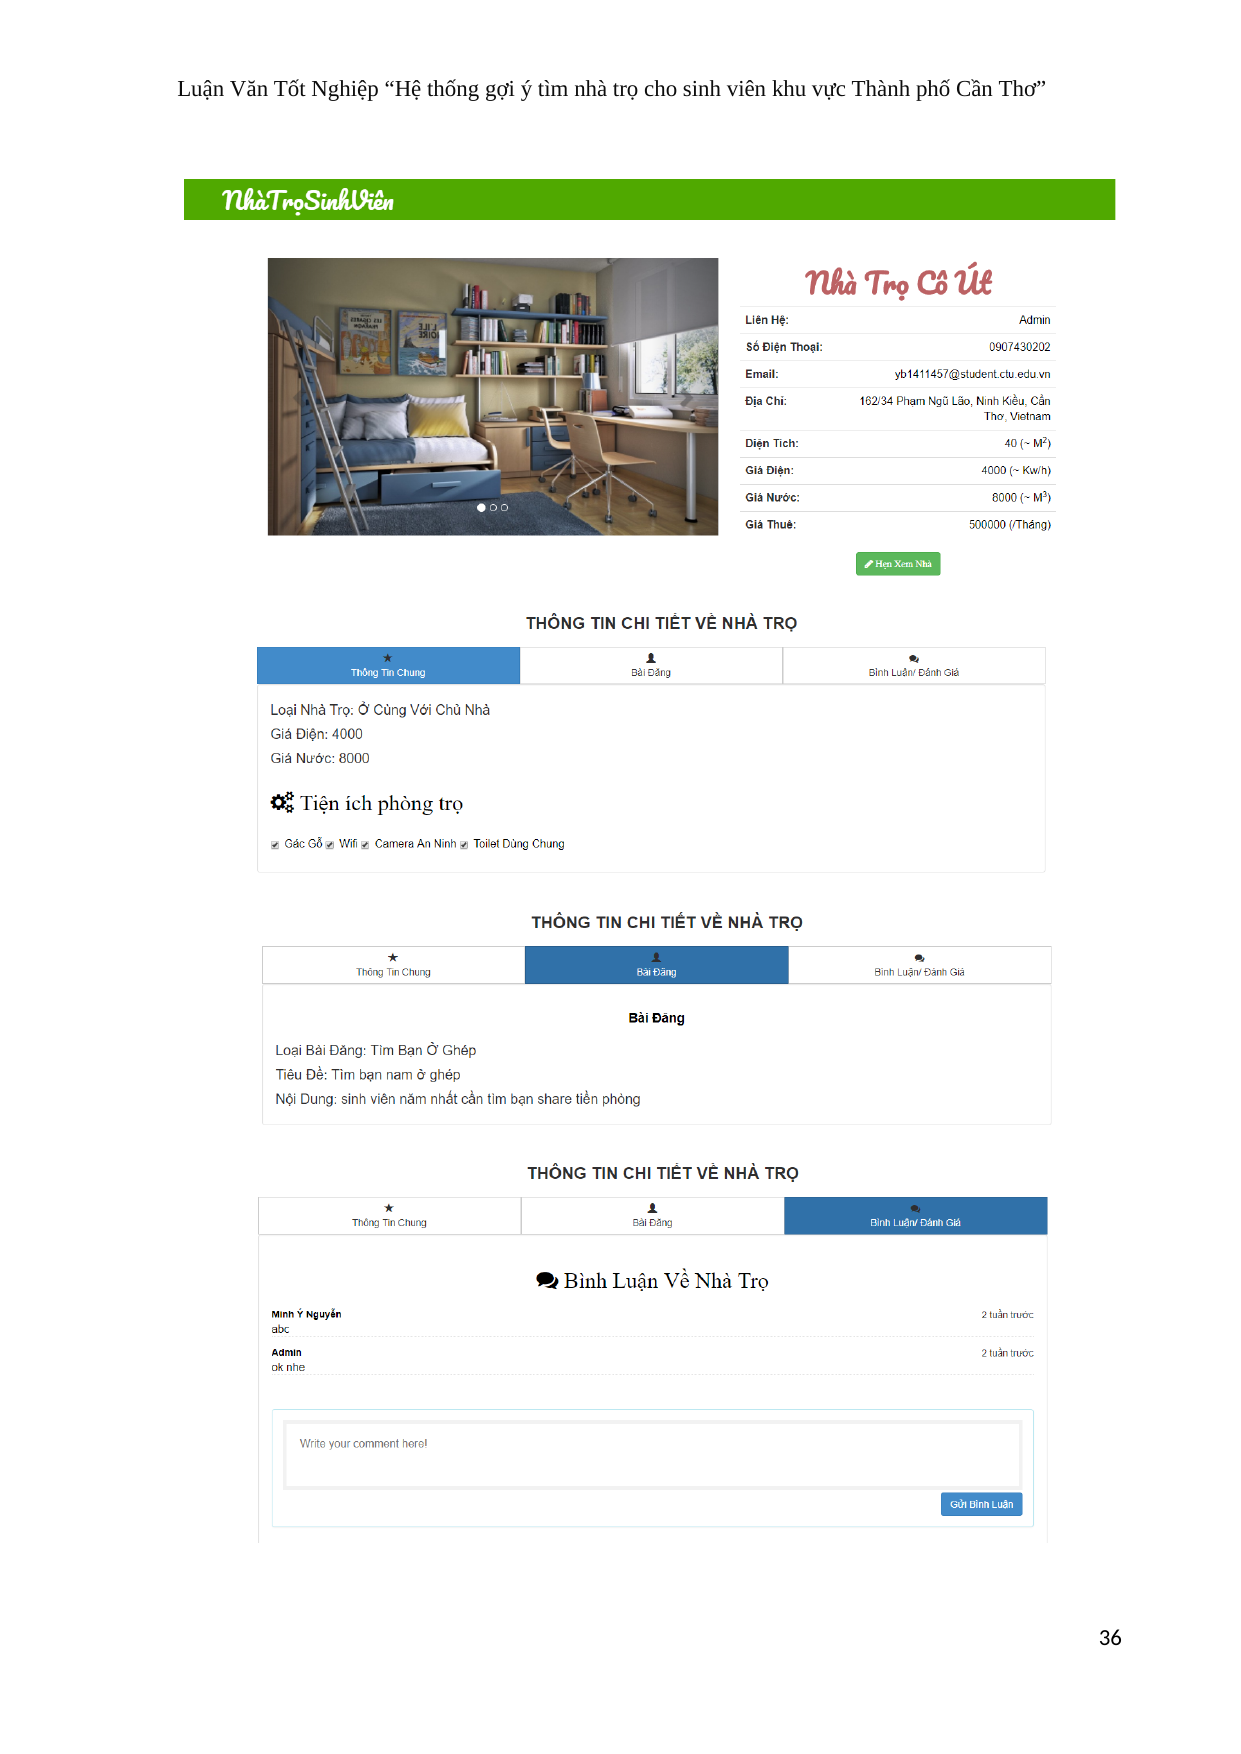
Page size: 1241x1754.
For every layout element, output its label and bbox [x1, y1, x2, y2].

picture [185, 1154, 1116, 1543]
picture [189, 900, 1109, 1136]
picture [184, 604, 1115, 882]
picture [184, 179, 1116, 586]
